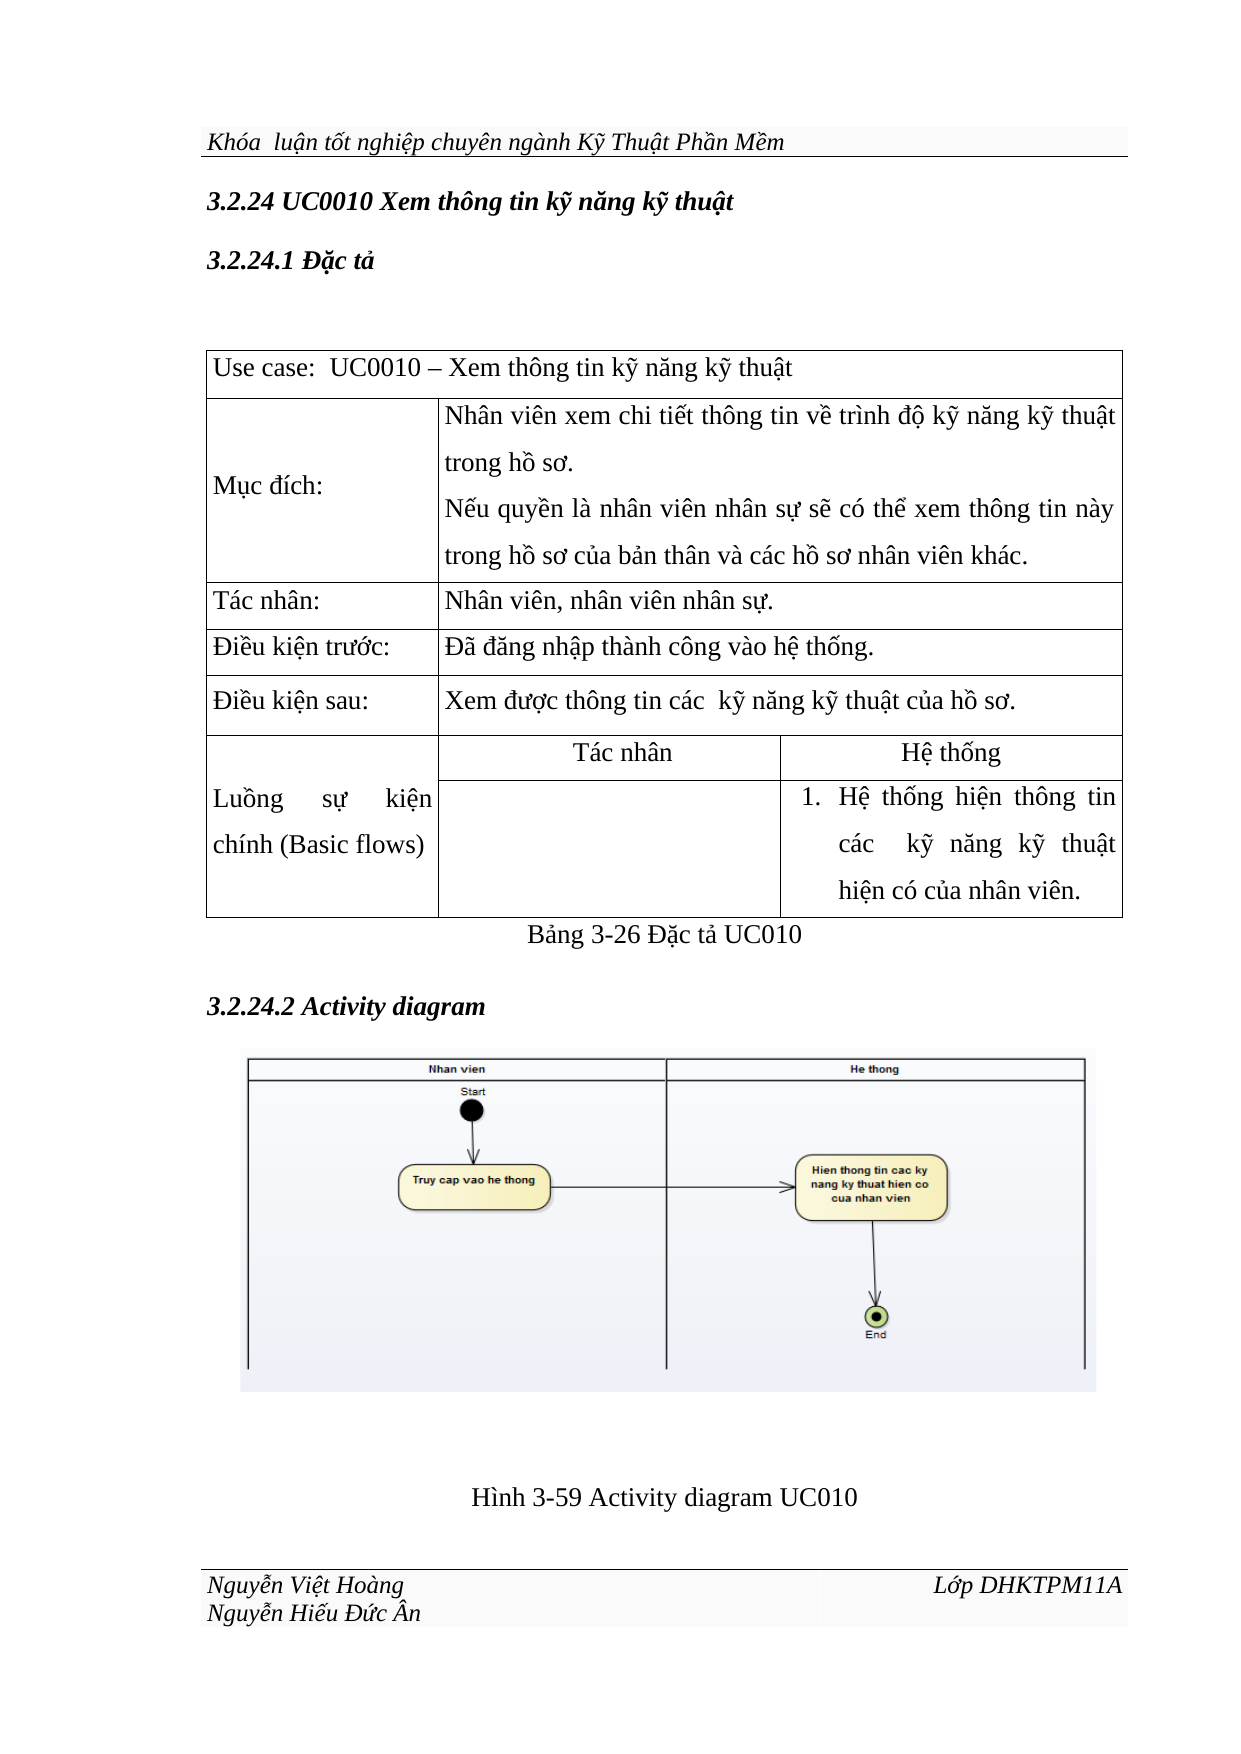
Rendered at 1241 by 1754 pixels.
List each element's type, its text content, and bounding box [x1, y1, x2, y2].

text Hình - Activity diagram UC010 [207, 1481, 1122, 1512]
text Bảng 3-26 Đặc tả UC010 [527, 918, 802, 949]
table_cell [439, 781, 780, 917]
table_cell Xem được thông tin các kỹ năng kỹ thuật của hồ sơ. [439, 676, 1122, 735]
table_header Use case: UC0010 – Xem thông tin kỹ năng kỹ thuật [207, 351, 1122, 398]
table_cell Hệ thống hiện thông tin các kỹ năng kỹ thuật hiện có của nhân viên. [781, 781, 1122, 917]
subtitle Activity diagram [207, 990, 1122, 1021]
table_cell Luồng sự kiện chính (Basic flows) [207, 736, 438, 917]
table_cell Đã đăng nhập thành công vào hệ thống. [439, 630, 1122, 675]
table_cell Điều kiện trước: [207, 630, 438, 675]
picture [240, 1048, 1097, 1392]
table_cell Nhân viên, nhân viên nhân sự. [439, 583, 1122, 628]
table_cell Hệ thống [781, 736, 1122, 779]
table_cell Tác nhân: [207, 583, 438, 628]
table_cell Nhân viên xem chi tiết thông tin về trình độ kỹ năng kỹ thuật trong hồ sơ. Nếu quyền là nhân viên nhân sự sẽ có thể xem thông tin này trong hồ sơ của bản thân và các hồ sơ nhân viên khác. [439, 399, 1122, 582]
table_cell Điều kiện sau: [207, 676, 438, 735]
table_cell Mục đích: [207, 399, 438, 582]
subtitle Đặc tả [207, 244, 1122, 276]
table_cell Tác nhân [439, 736, 780, 779]
subtitle UC0010 Xem thông tin kỹ năng kỹ thuật [207, 185, 1122, 216]
